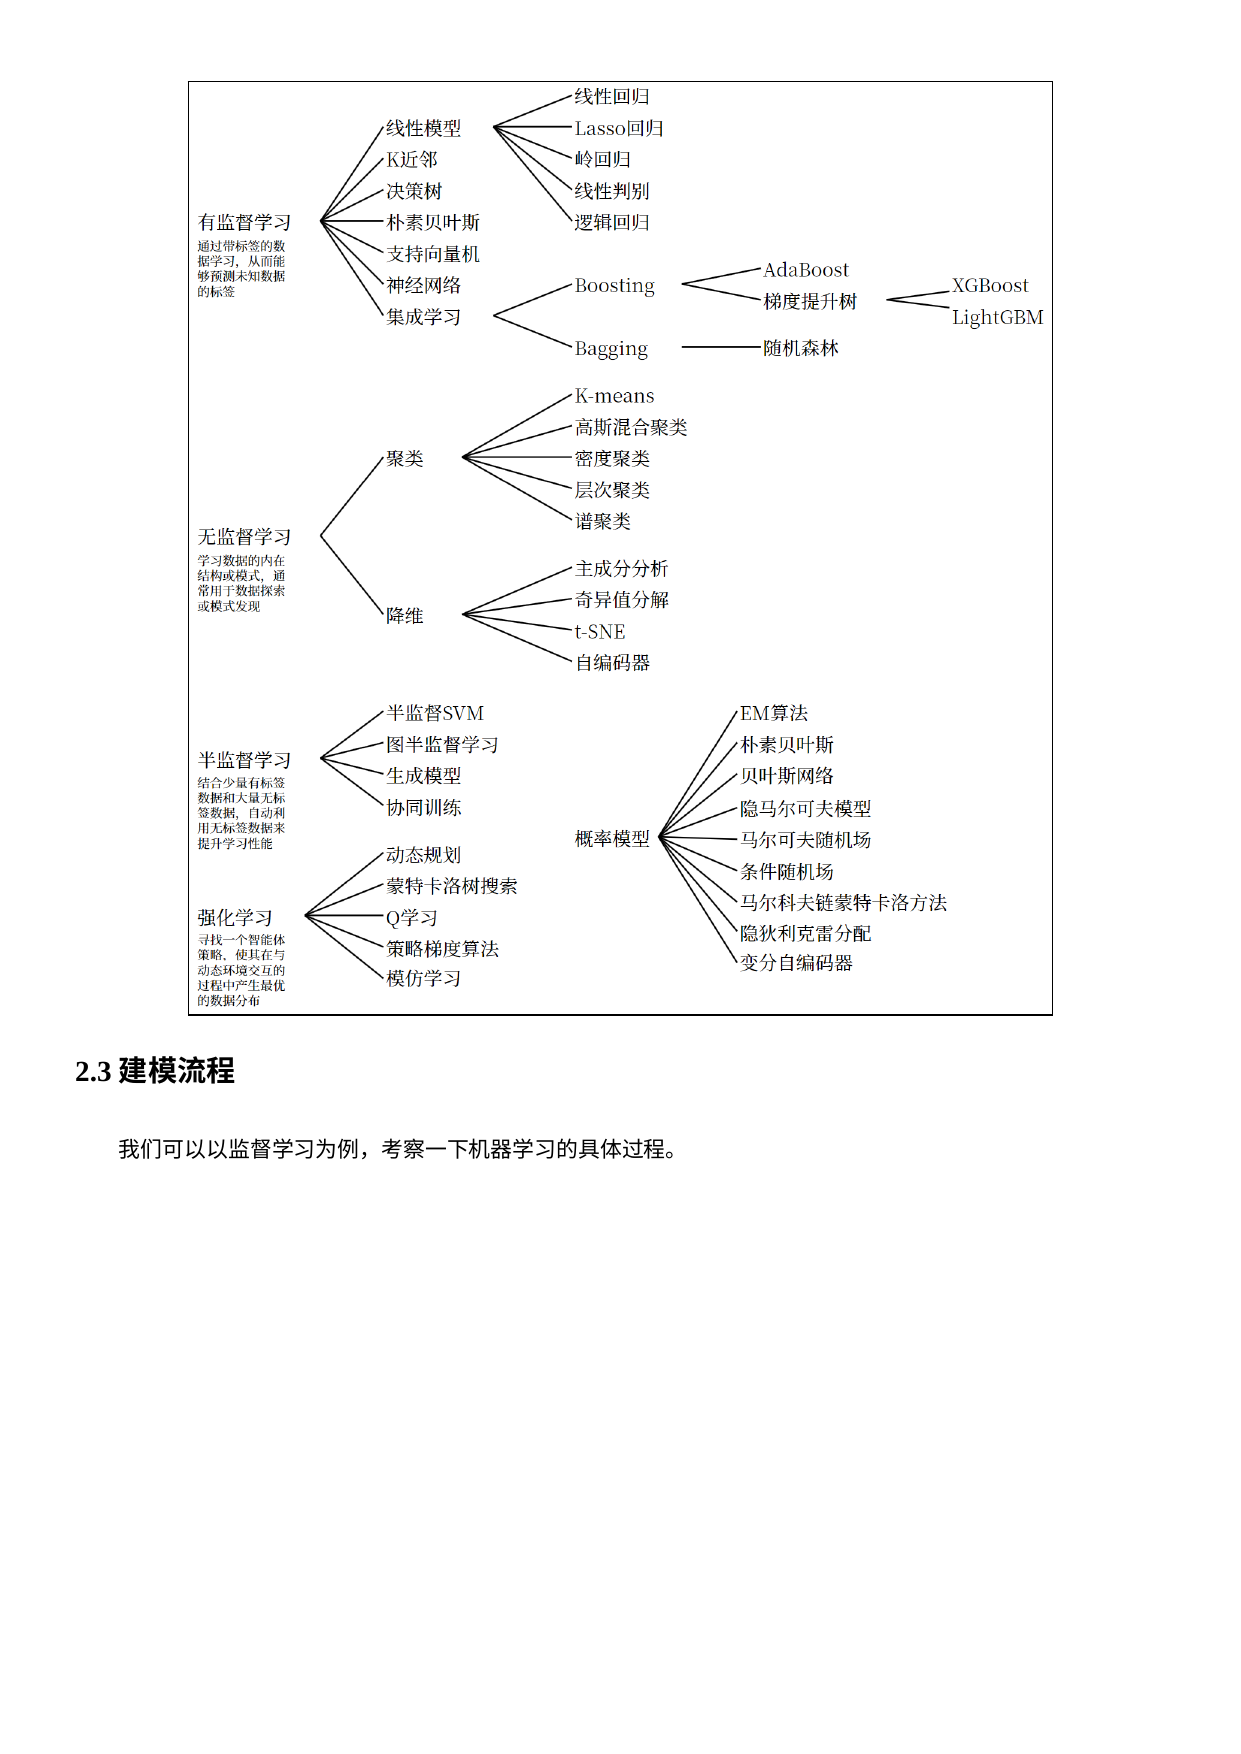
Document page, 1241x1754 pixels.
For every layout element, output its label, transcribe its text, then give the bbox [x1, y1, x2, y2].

text 建模流程 [75, 1036, 1165, 1101]
picture [189, 82, 1052, 1014]
text 我们可以以监督学习为例，考察一下机器学习的具体过程。 [75, 1131, 1165, 1164]
